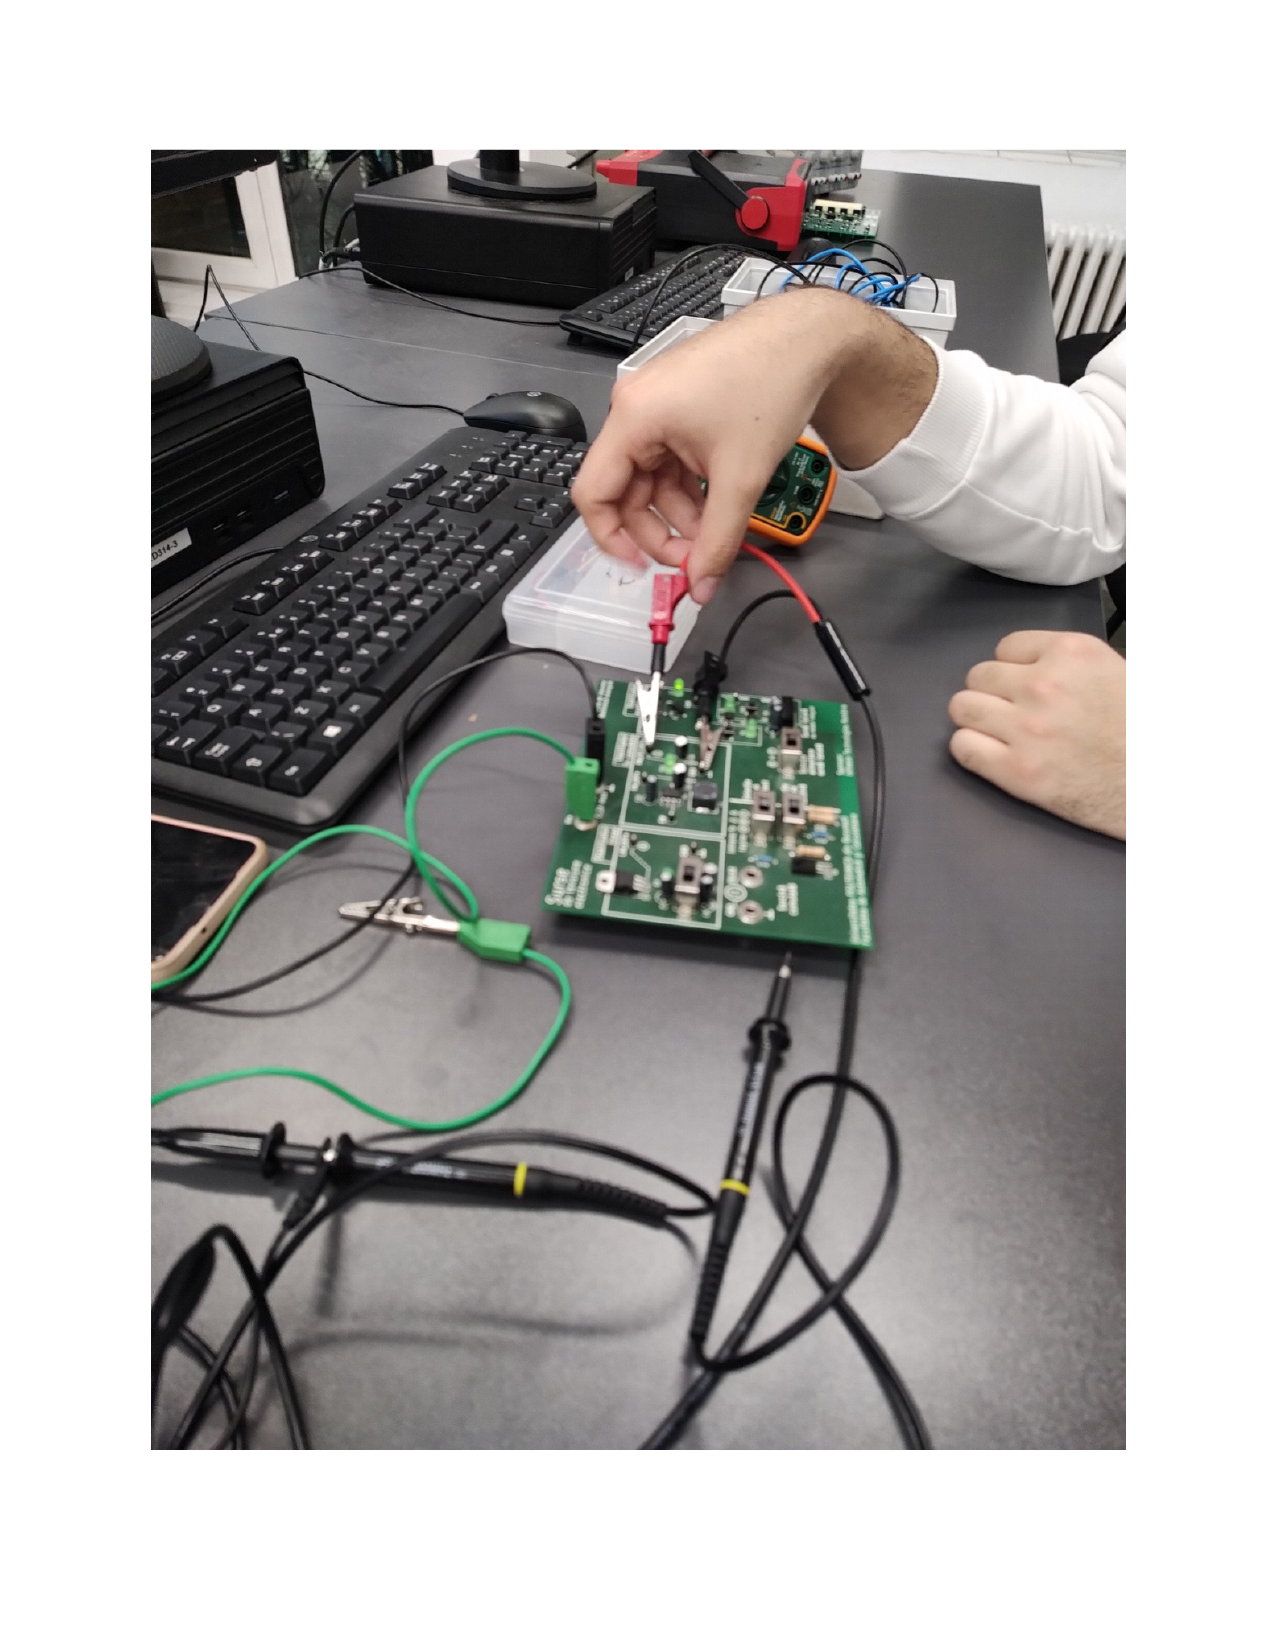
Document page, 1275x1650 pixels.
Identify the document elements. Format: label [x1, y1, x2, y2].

picture [152, 151, 1126, 1448]
